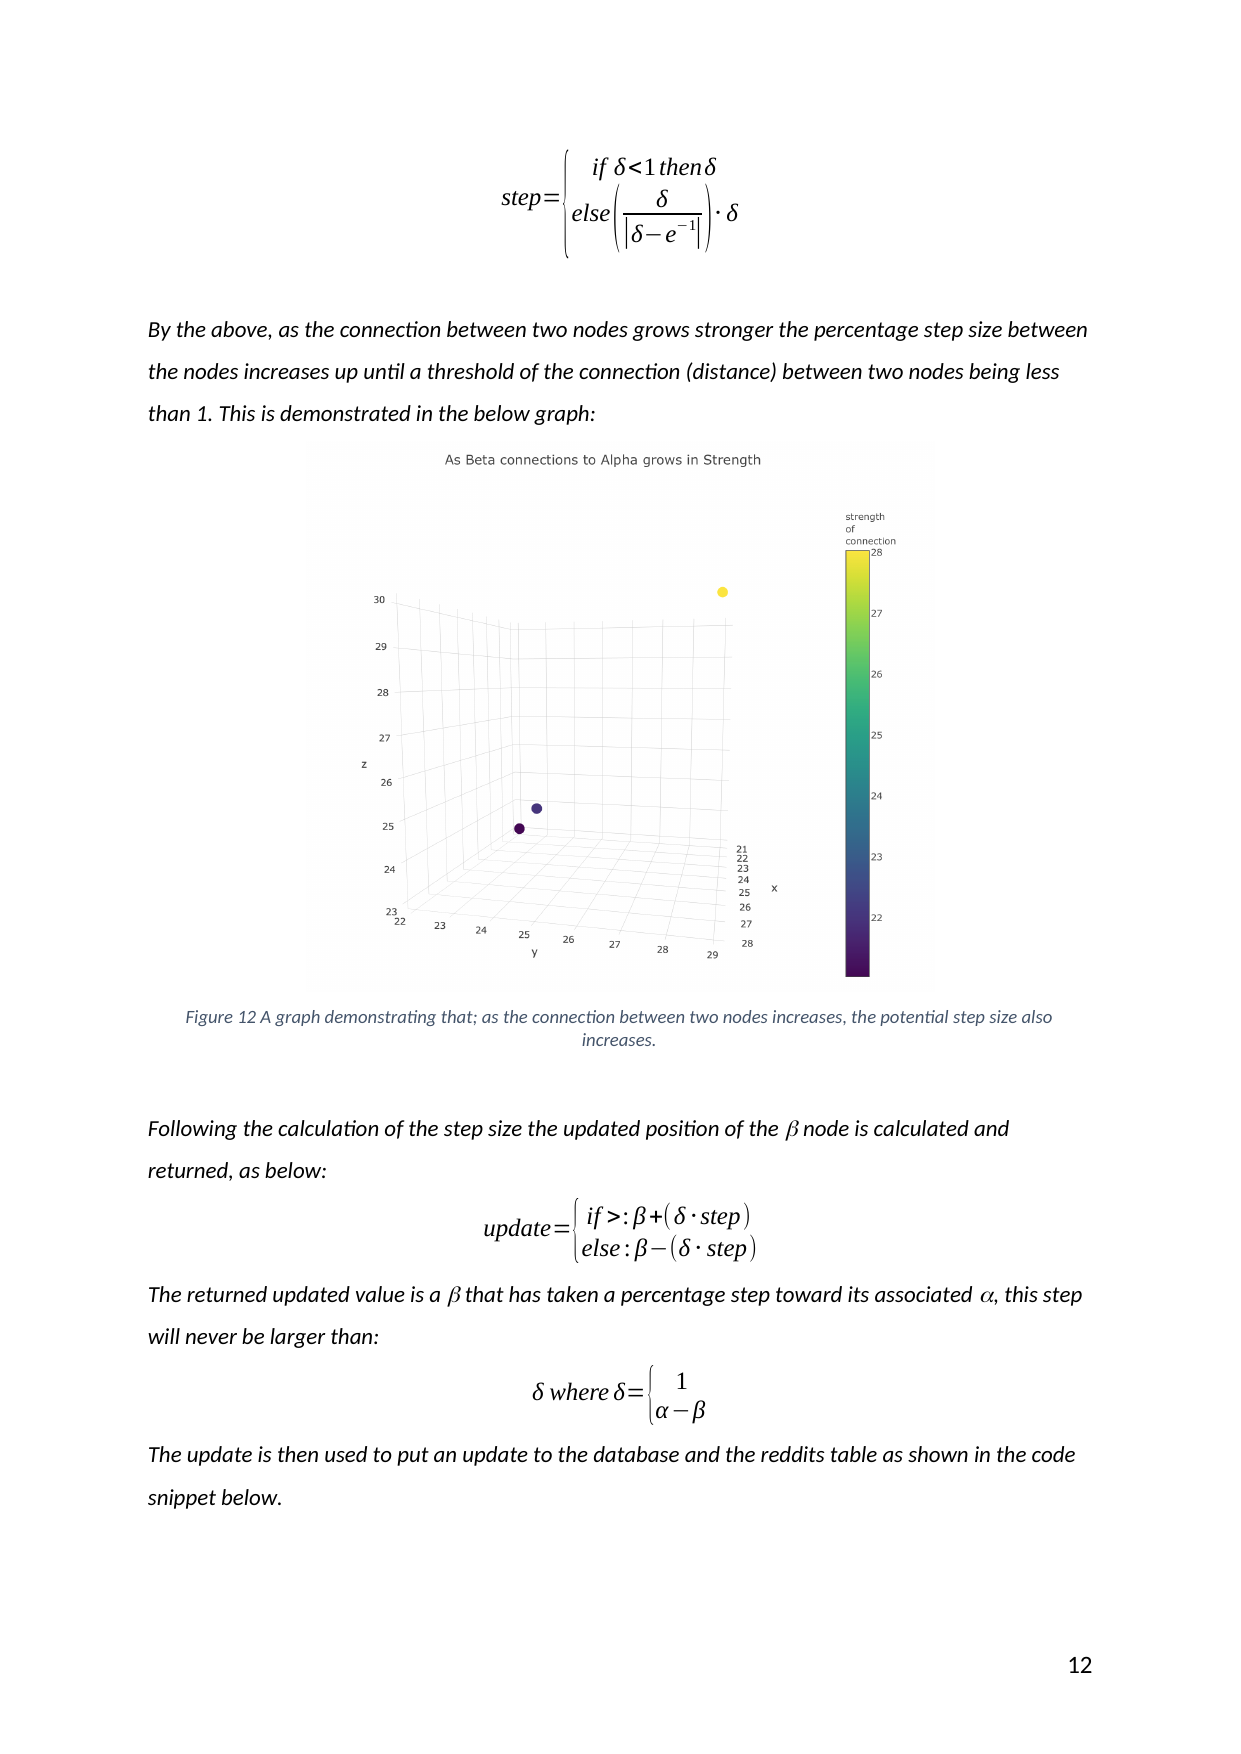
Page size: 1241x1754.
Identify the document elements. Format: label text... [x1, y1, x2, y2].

text The returned updated value is a that has taken a percentage step toward its associated , this step will never be larger than: [148, 1280, 1092, 1350]
text By the above, as the connection between two nodes grows stronger the percentage step size between the nodes increases up until a threshold of the connection (distance) between two nodes being less than 1. This is demonstrated in the below graph: [148, 316, 1092, 427]
text The update is then used to put an update to the database and the reddits table as shown in the code snippet below. [148, 1441, 1092, 1511]
text Following the calculation of the step size the updated position of the node is calculated and returned, as below: [148, 1114, 1092, 1184]
picture [305, 441, 935, 992]
